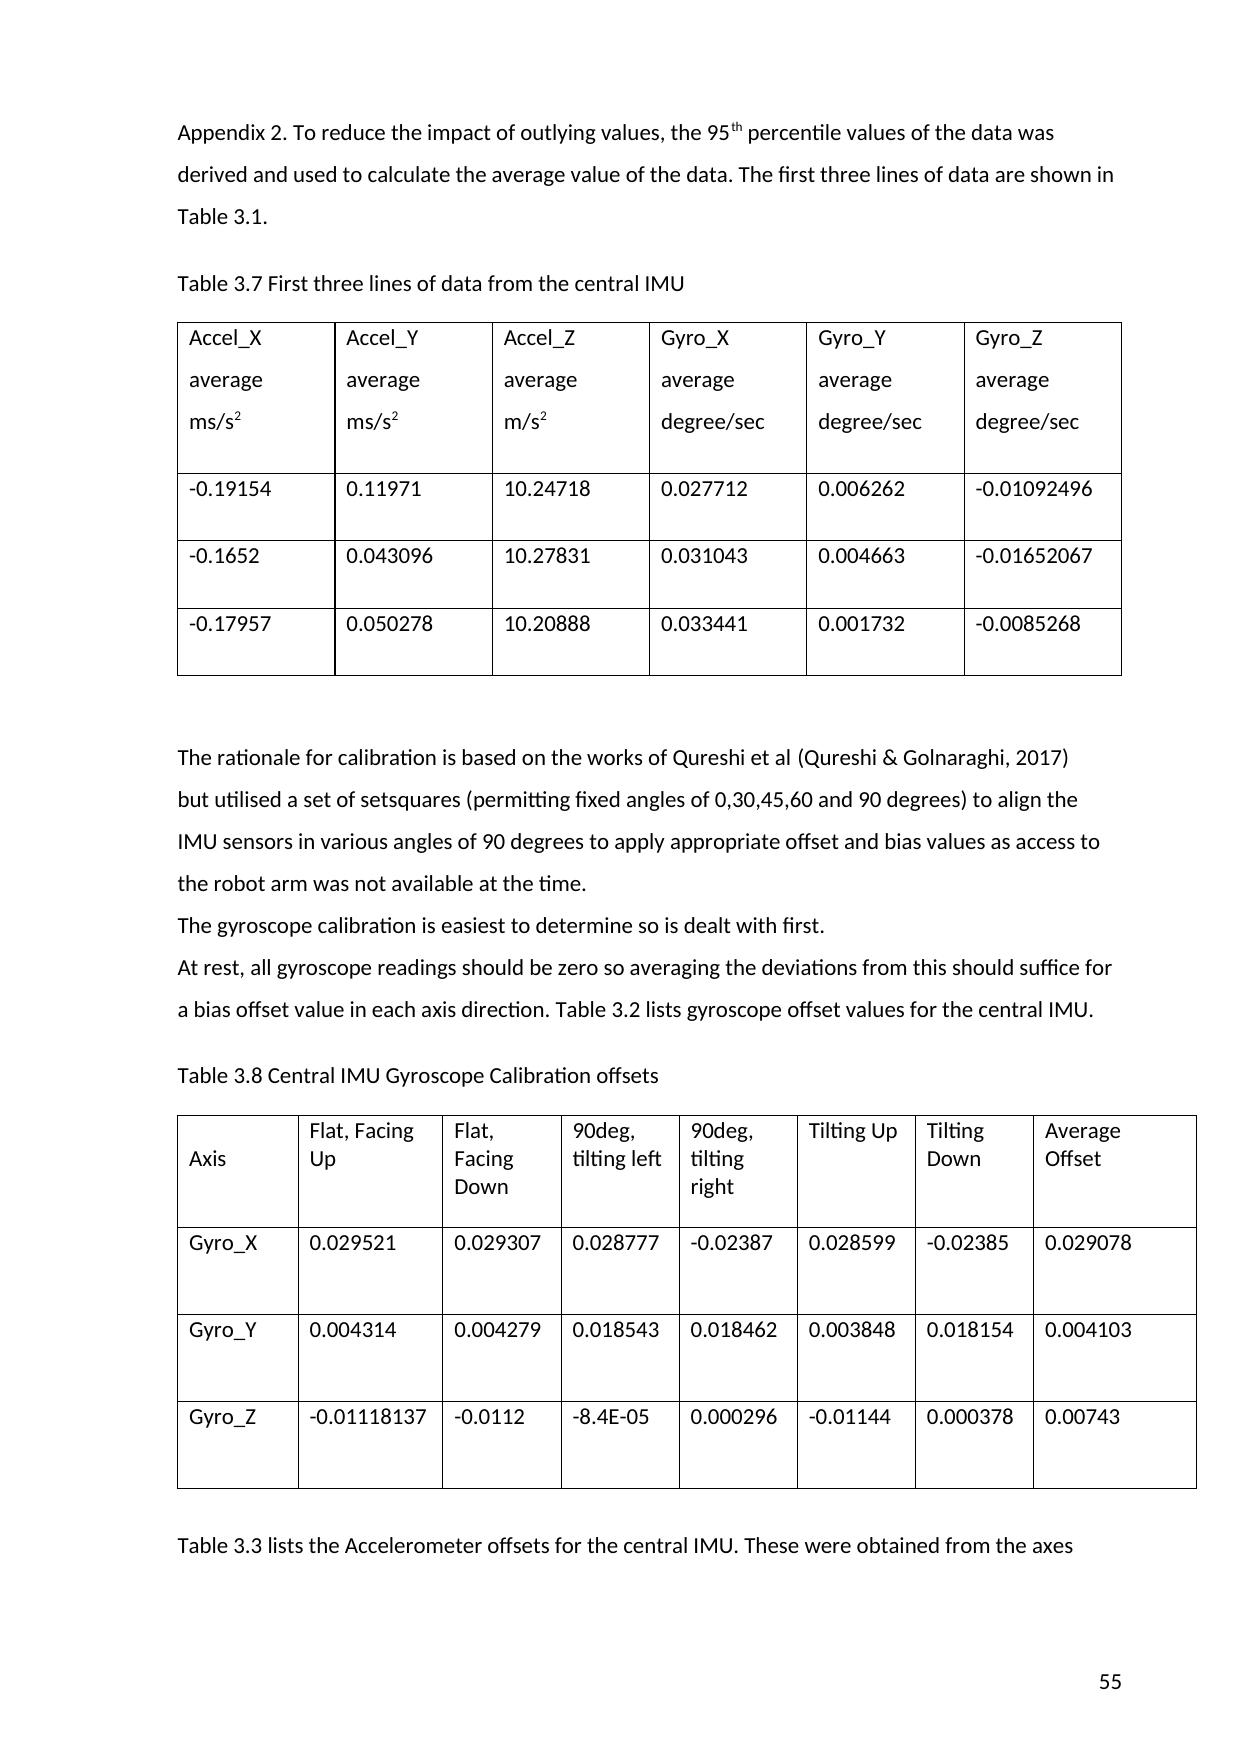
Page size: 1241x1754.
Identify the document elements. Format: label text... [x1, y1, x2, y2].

table_cell 0.033441 [650, 609, 806, 675]
table_header Flat, Facing Down [443, 1116, 561, 1227]
table_header 90deg, tilting right [680, 1116, 797, 1227]
table_header Average Offset [1034, 1116, 1196, 1227]
table_cell 0.018154 [916, 1315, 1033, 1401]
table_cell 0.029307 [443, 1228, 561, 1314]
table_header Flat, Facing Up [299, 1116, 442, 1227]
table_header Gyro_Z average degree/sec [965, 323, 1121, 473]
table_cell 0.000296 [680, 1402, 797, 1488]
table_cell 0.027712 [650, 474, 806, 540]
table_cell 0.001732 [807, 609, 964, 675]
table_cell -0.19154 [178, 474, 334, 540]
text The rationale for calibration is based on the works of Qureshi et al (Qureshi & Golnaraghi, 2017) but utilised a set of setsquares (permitting fixed angles of 0,30,45,60 and 90 degrees) to align the IMU sensors in various angles of 90 degrees to apply appropriate offset and bias values as access to the robot arm was not available at the time. The gyroscope calibration is easiest to determine so is dealt with first. At rest, all gyroscope readings should be zero so averaging the deviations from this should suffice for a bias offset value in each axis direction. Table 3.2 lists gyroscope offset values for the central IMU. [177, 743, 1122, 1023]
table_cell 0.11971 [336, 474, 492, 540]
table_cell -0.01118137 [299, 1402, 442, 1488]
table_cell 0.029521 [299, 1228, 442, 1314]
table_cell -0.0112 [443, 1402, 561, 1488]
table_cell 0.050278 [336, 609, 492, 675]
table_cell 0.006262 [807, 474, 964, 540]
table_cell 0.003848 [798, 1315, 915, 1401]
table_cell Gyro_Y [178, 1315, 298, 1401]
table_cell 0.028599 [798, 1228, 915, 1314]
table_header Accel_X average ms/s2 [178, 323, 334, 473]
table_header 90deg, tilting left [562, 1116, 679, 1227]
table_header Gyro_Y average degree/sec [807, 323, 964, 473]
table_cell 10.20888 [493, 609, 649, 675]
table_cell -0.17957 [178, 609, 334, 675]
table_header Gyro_X average degree/sec [650, 323, 806, 473]
table_cell -0.01144 [798, 1402, 915, 1488]
table_cell 0.004279 [443, 1315, 561, 1401]
table_cell 0.004663 [807, 541, 964, 608]
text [177, 118, 1122, 230]
table_cell -0.01652067 [965, 541, 1121, 608]
table_cell 0.028777 [562, 1228, 679, 1314]
table_cell -8.4E-05 [562, 1402, 679, 1488]
table_cell 10.24718 [493, 474, 649, 540]
table_cell 0.043096 [336, 541, 492, 608]
table_cell Gyro_Z [178, 1402, 298, 1488]
table_cell -0.01092496 [965, 474, 1121, 540]
table_cell 0.018462 [680, 1315, 797, 1401]
table_cell 0.029078 [1034, 1228, 1196, 1314]
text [177, 1489, 1122, 1559]
table_cell -0.0085268 [965, 609, 1121, 675]
table_header Accel_Z average m/s2 [493, 323, 649, 473]
table_cell 10.27831 [493, 541, 649, 608]
table_cell -0.1652 [178, 541, 334, 608]
table_header Axis [178, 1116, 298, 1227]
table_cell -0.02385 [916, 1228, 1033, 1314]
table_cell -0.02387 [680, 1228, 797, 1314]
table_cell 0.004103 [1034, 1315, 1196, 1401]
table_header Accel_Y average ms/s2 [336, 323, 492, 473]
table_header Tilting Up [798, 1116, 915, 1227]
table_cell 0.004314 [299, 1315, 442, 1401]
table_cell 0.000378 [916, 1402, 1033, 1488]
table_cell Gyro_X [178, 1228, 298, 1314]
table_cell 0.031043 [650, 541, 806, 608]
table_cell 0.018543 [562, 1315, 679, 1401]
table_cell 0.00743 [1034, 1402, 1196, 1488]
table_header Tilting Down [916, 1116, 1033, 1227]
